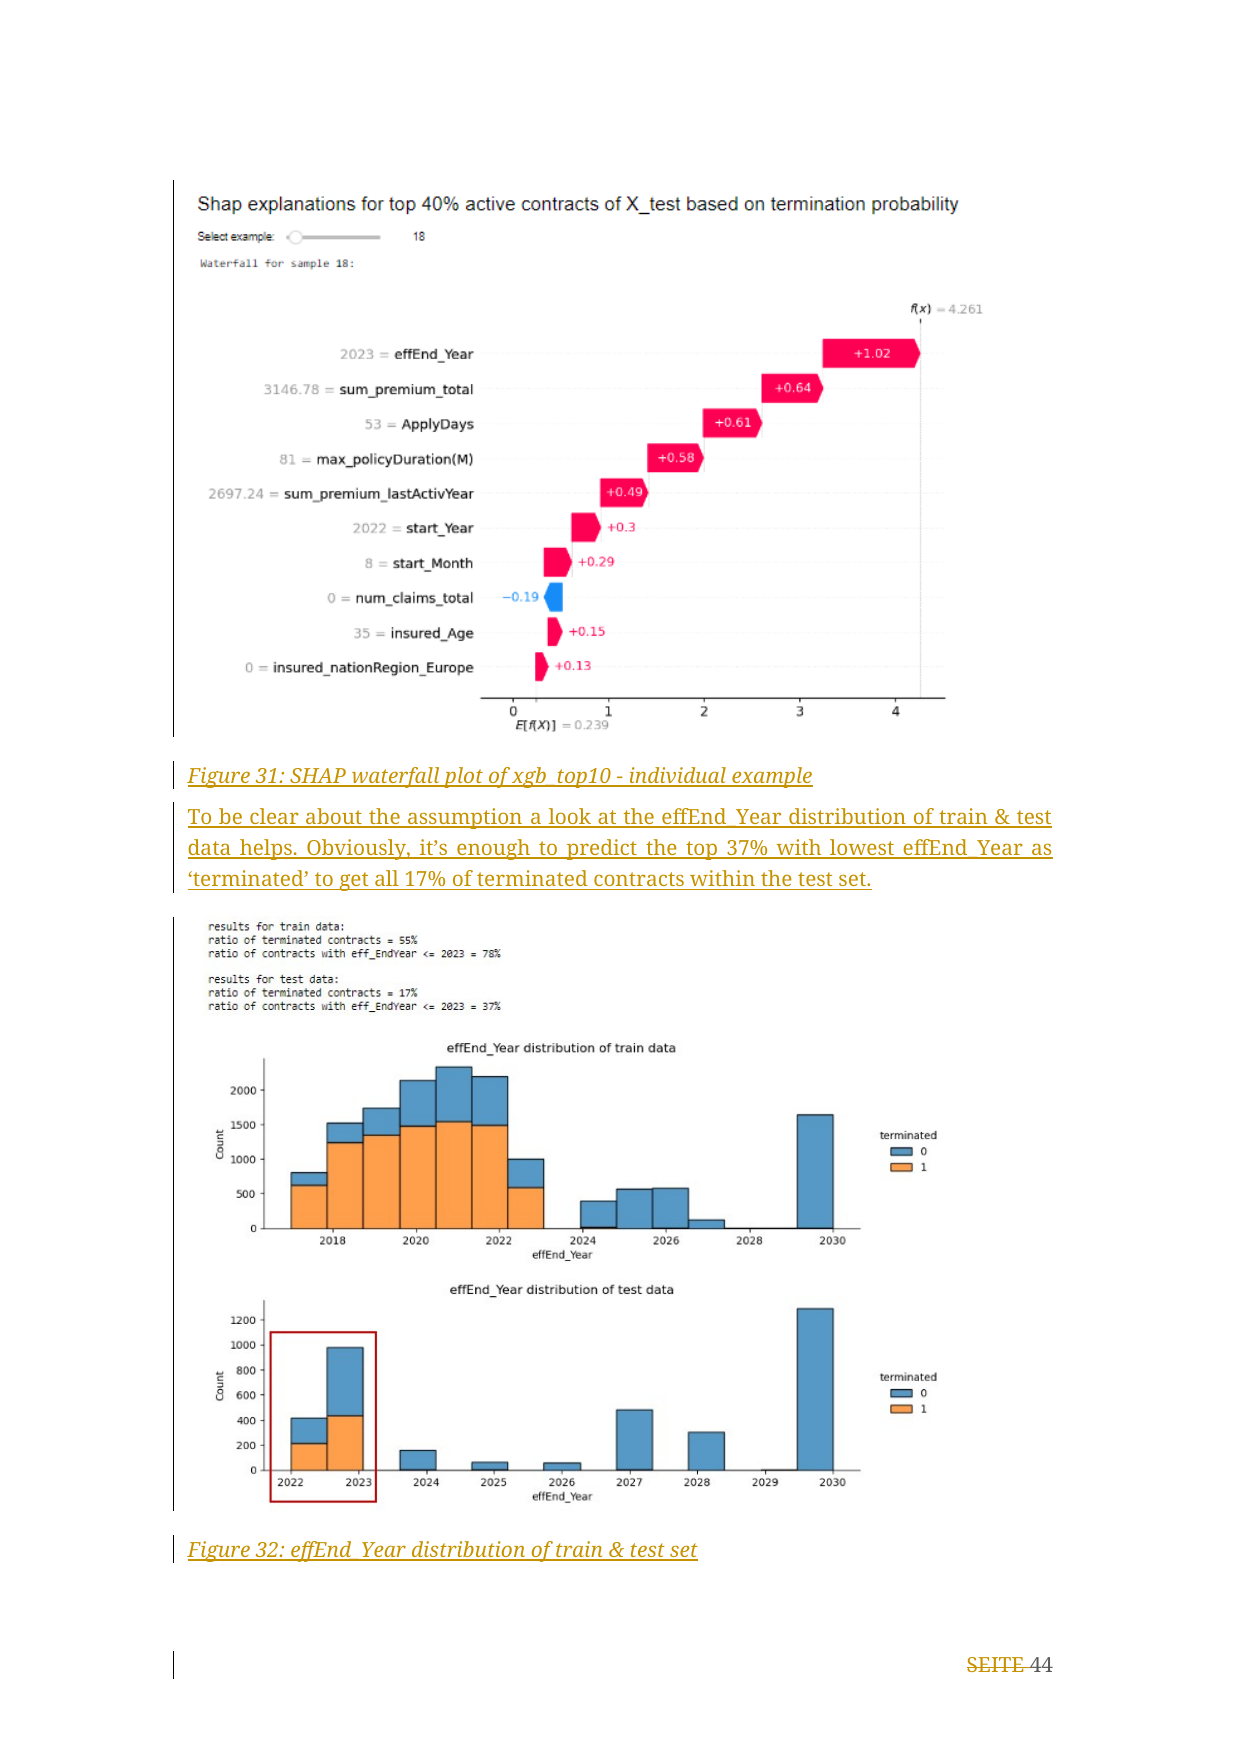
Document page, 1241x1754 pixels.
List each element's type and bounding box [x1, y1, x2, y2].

picture [187, 916, 953, 1512]
picture [187, 180, 993, 738]
